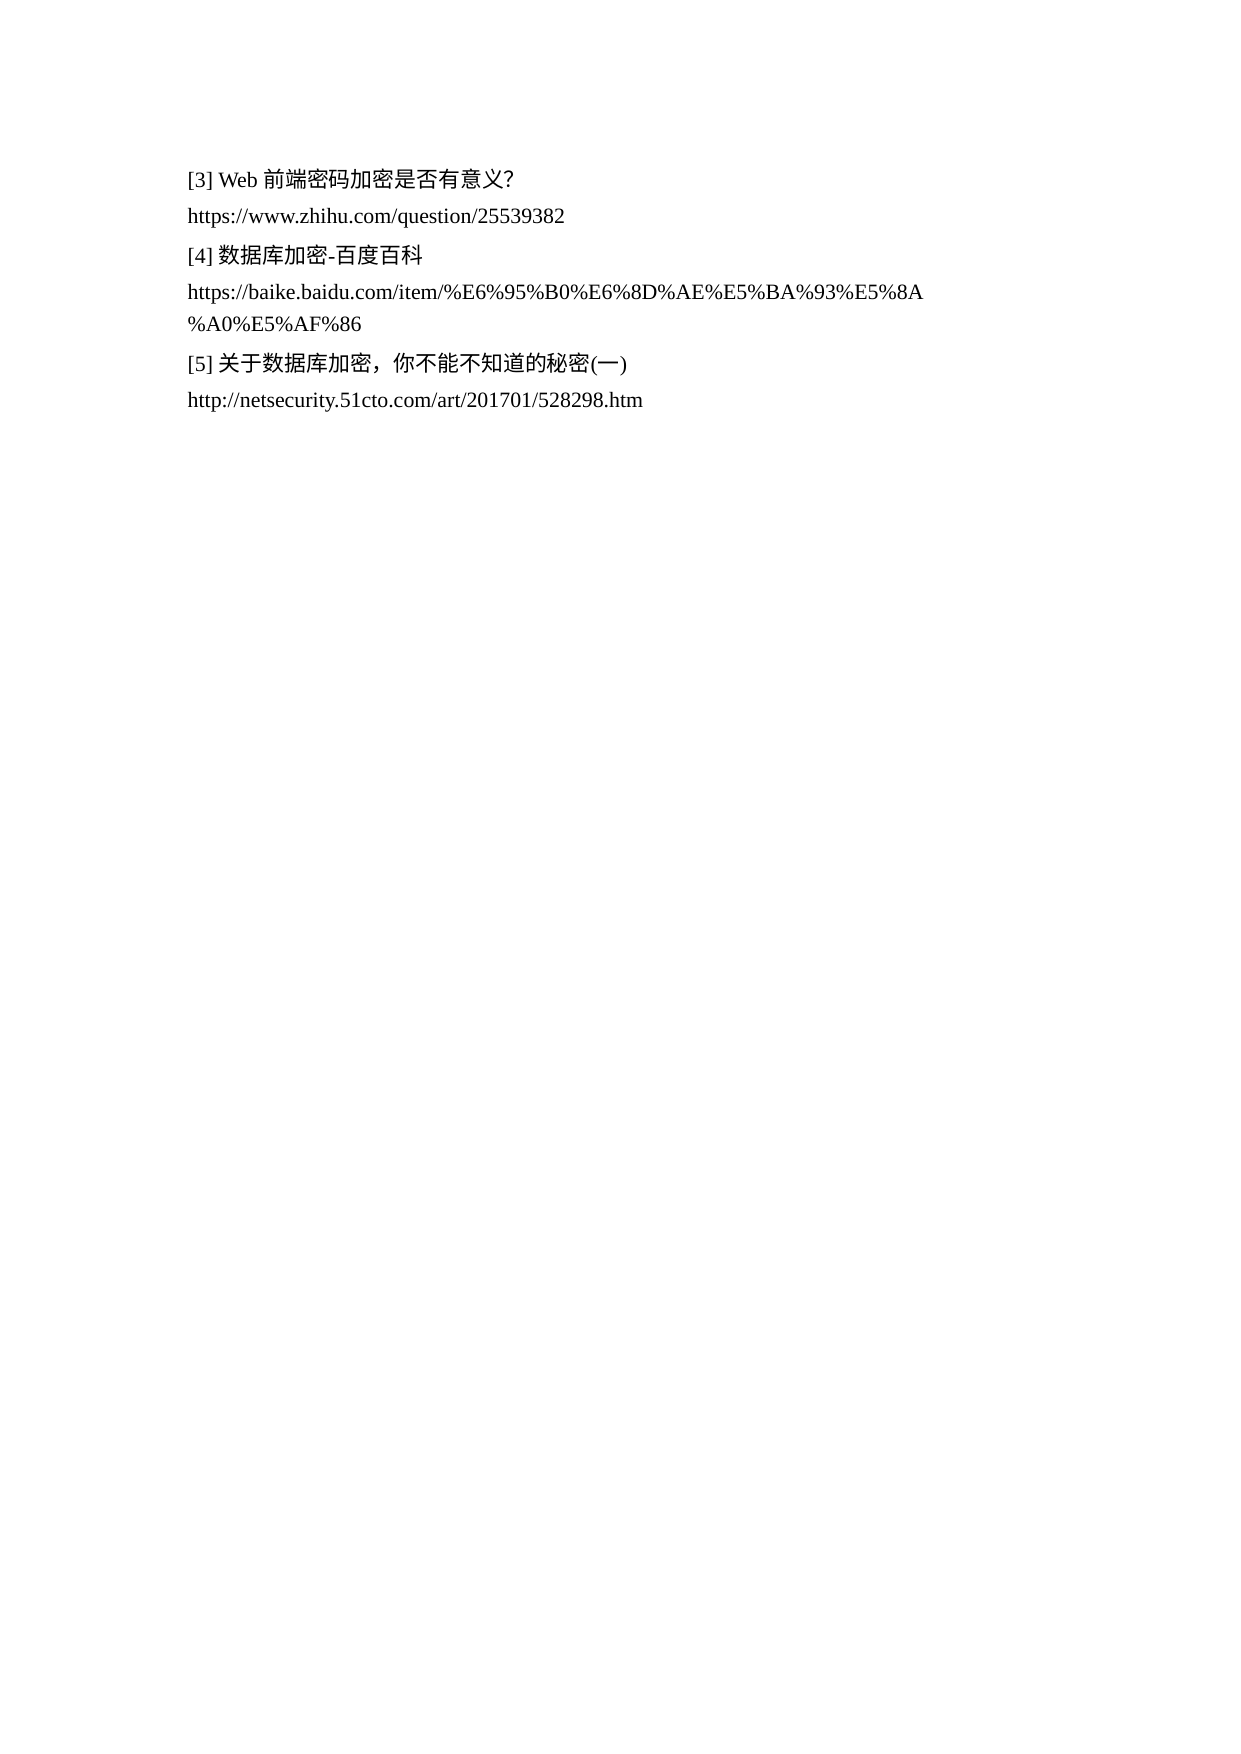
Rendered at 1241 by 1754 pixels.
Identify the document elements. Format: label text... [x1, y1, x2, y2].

text https://www.zhihu.com/question/25539382 [187, 200, 1053, 232]
text https://baike.baidu.com/item/%E6%95%B0%E6%8D%AE%E5%BA%93%E5%8A%A0%E5%AF%86 [187, 275, 1053, 340]
text [4] 数据库加密-百度百科 [187, 237, 1053, 270]
text [5] 关于数据库加密，你不能不知道的秘密(一) [187, 345, 1053, 378]
text http://netsecurity.51cto.com/art/201701/528298.htm [187, 383, 1053, 416]
text [3] Web 前端密码加密是否有意义？ [187, 162, 1053, 194]
